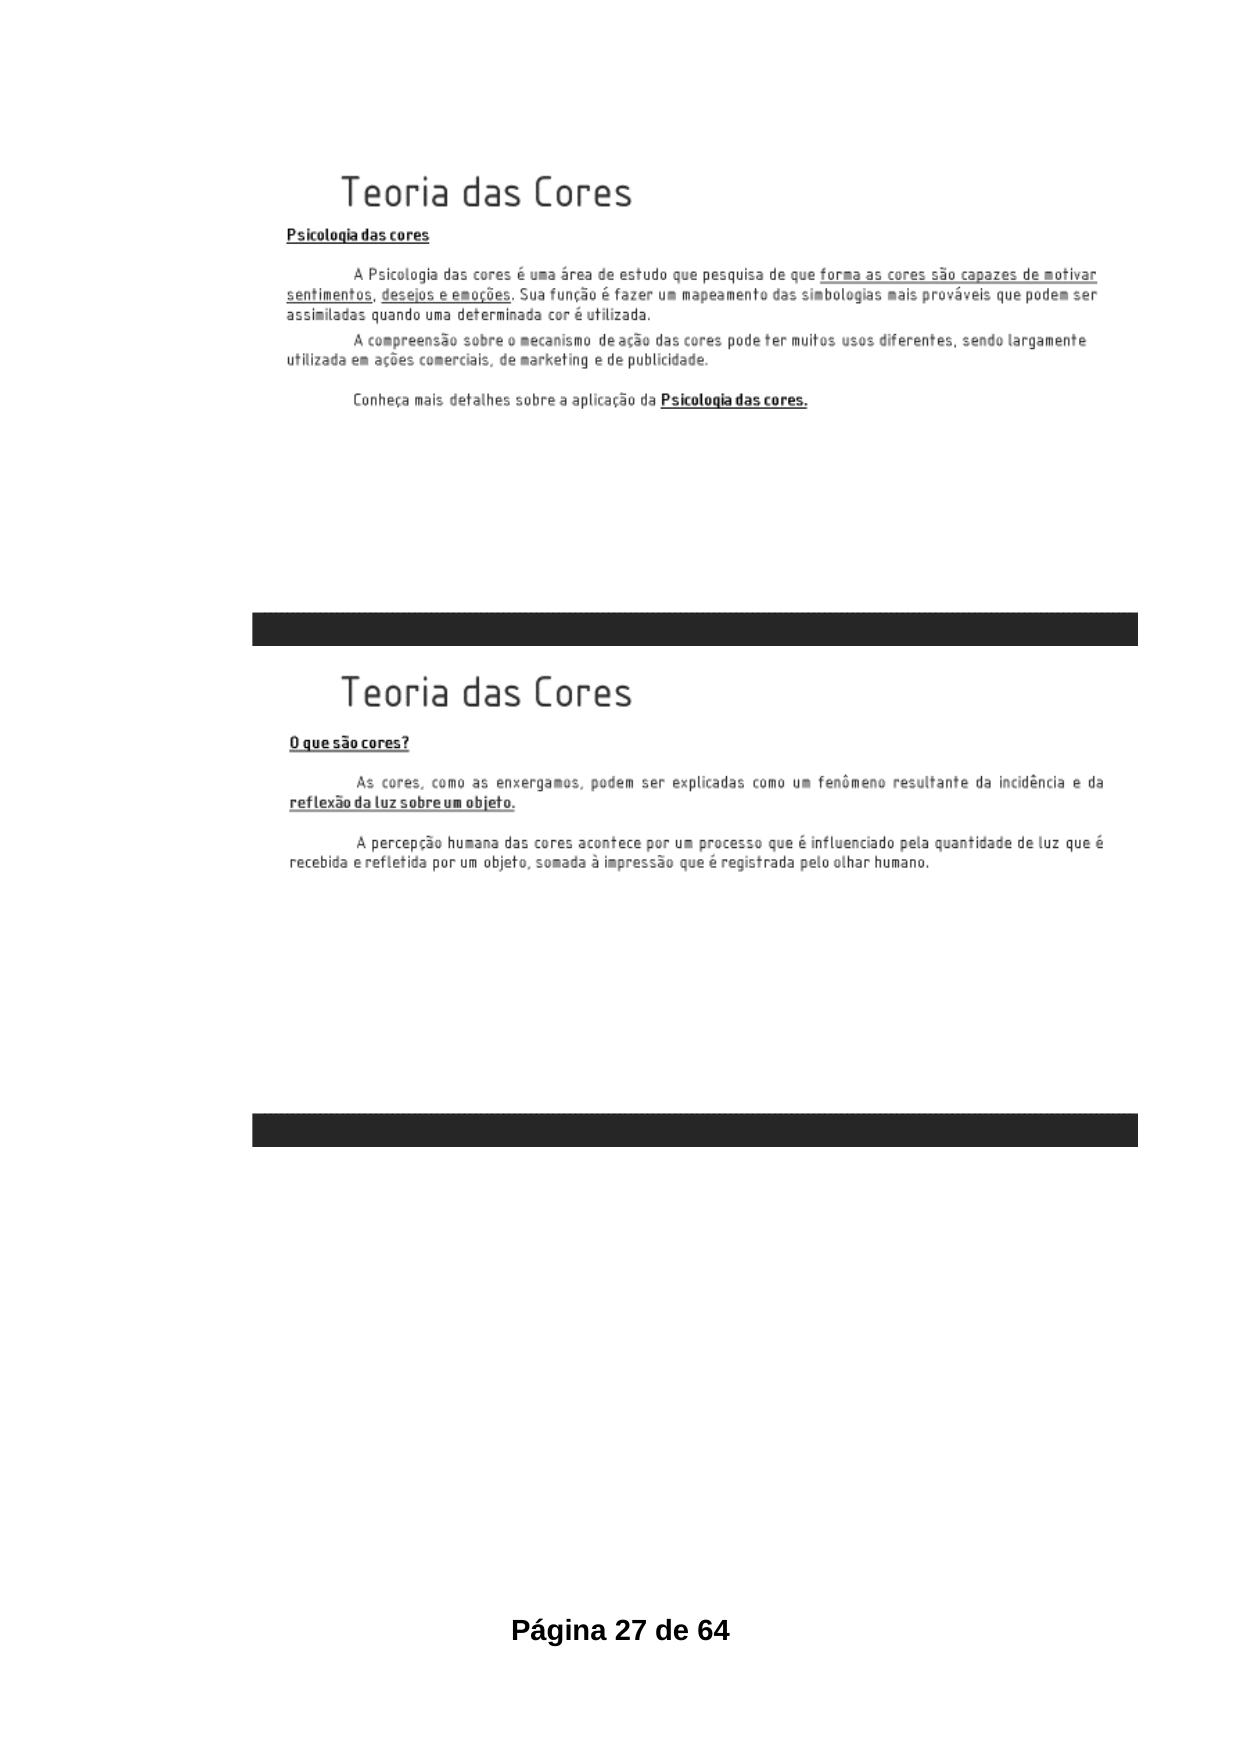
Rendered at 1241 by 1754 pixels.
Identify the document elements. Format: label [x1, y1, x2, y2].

picture [252, 147, 1138, 646]
picture [252, 648, 1138, 1147]
